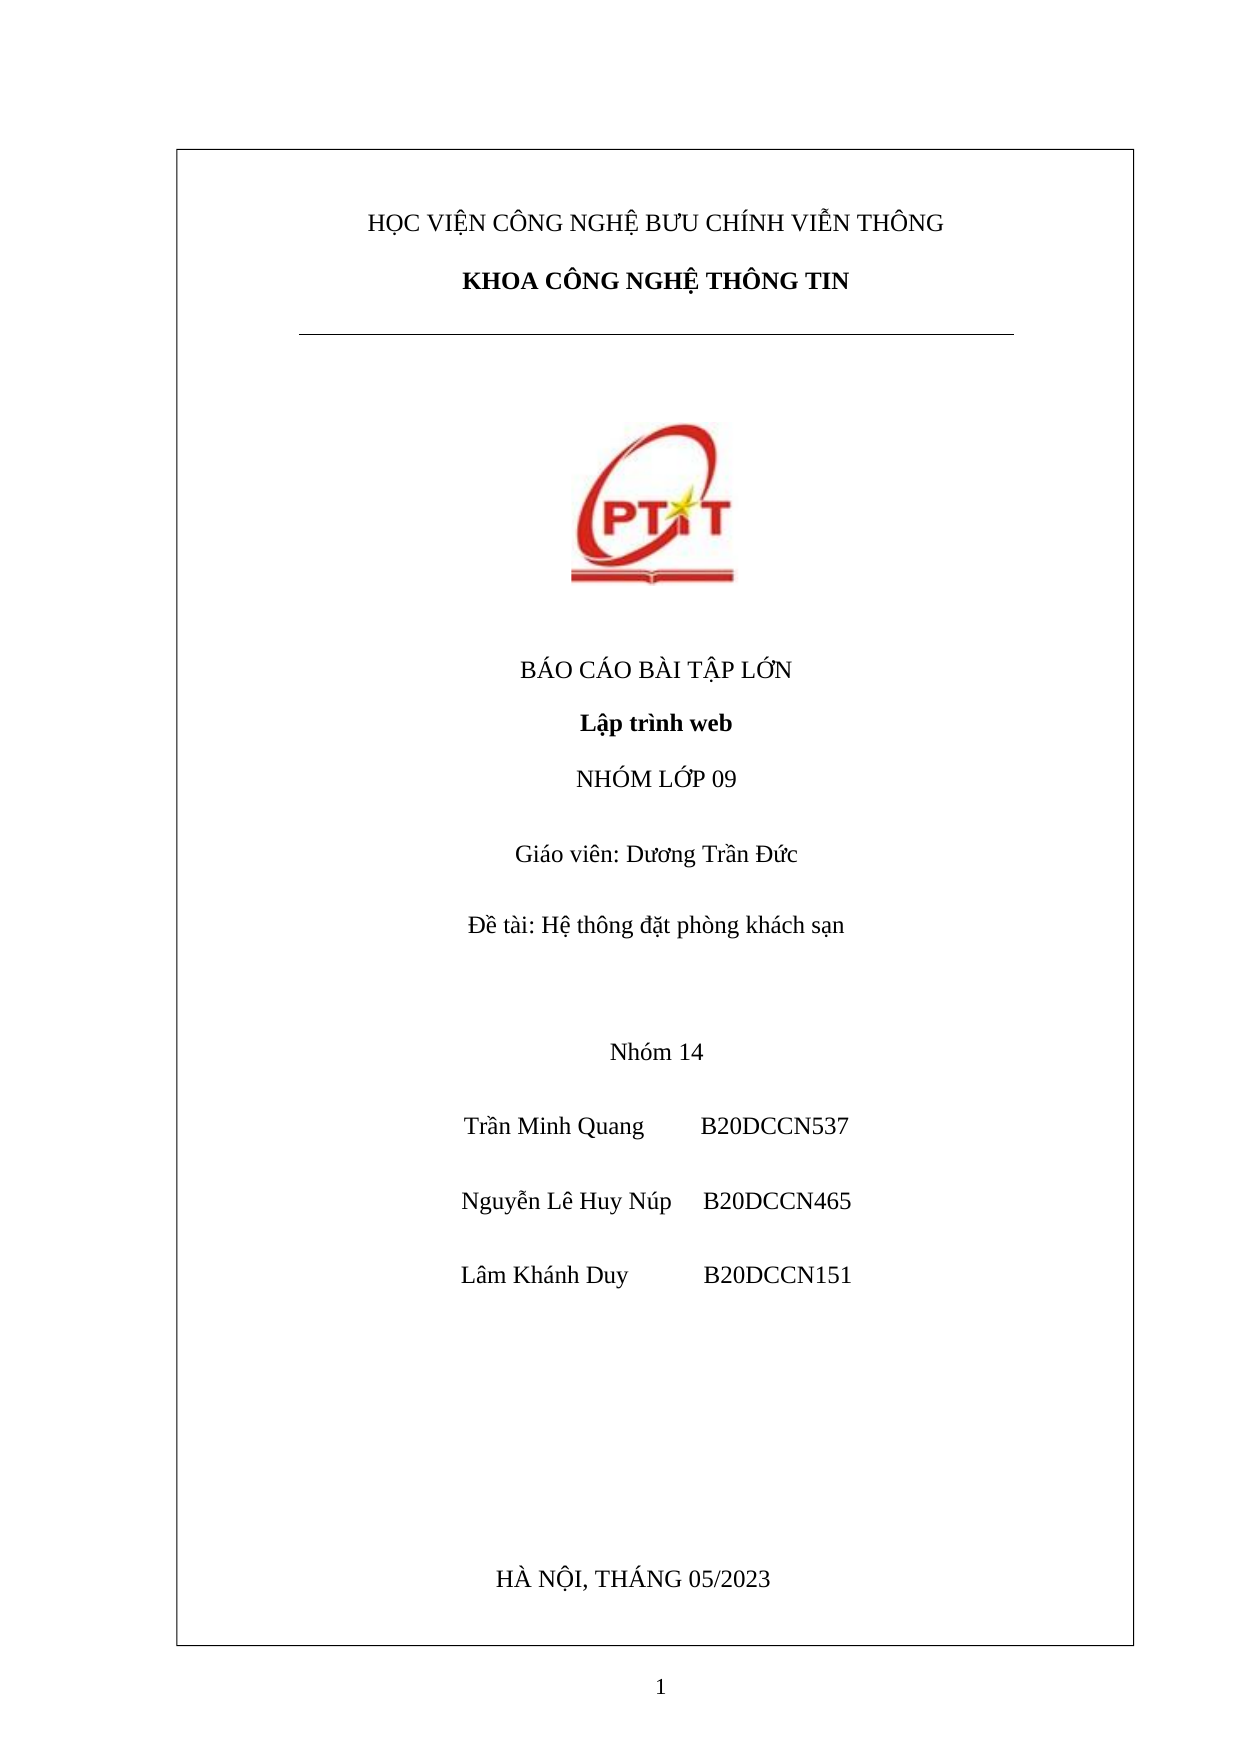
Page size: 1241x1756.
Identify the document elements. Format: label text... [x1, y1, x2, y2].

picture [571, 422, 739, 586]
table_cell BÁO CÁO BÀI TẬP LỚN Lập trình web NHÓM LỚP 09 Giáo viên: Dương Trần Đức Đề tài: Hệ thông đặt phòng khách sạn [299, 626, 1013, 938]
table_header HỌC VIỆN CÔNG NGHỆ BƯU CHÍNH VIỄN THÔNG KHOA CÔNG NGHỆ THÔNG TIN [299, 183, 1013, 334]
table_cell HÀ NỘI, THÁNG 05/2023 [299, 1481, 1013, 1612]
table_cell Nhóm 14 Trần Minh Quang B20DCCN537 Nguyễn Lê Huy Núp B20DCCN465 Lâm Khánh Duy B20DCCN151 [299, 939, 1013, 1481]
table_cell [299, 335, 1013, 626]
